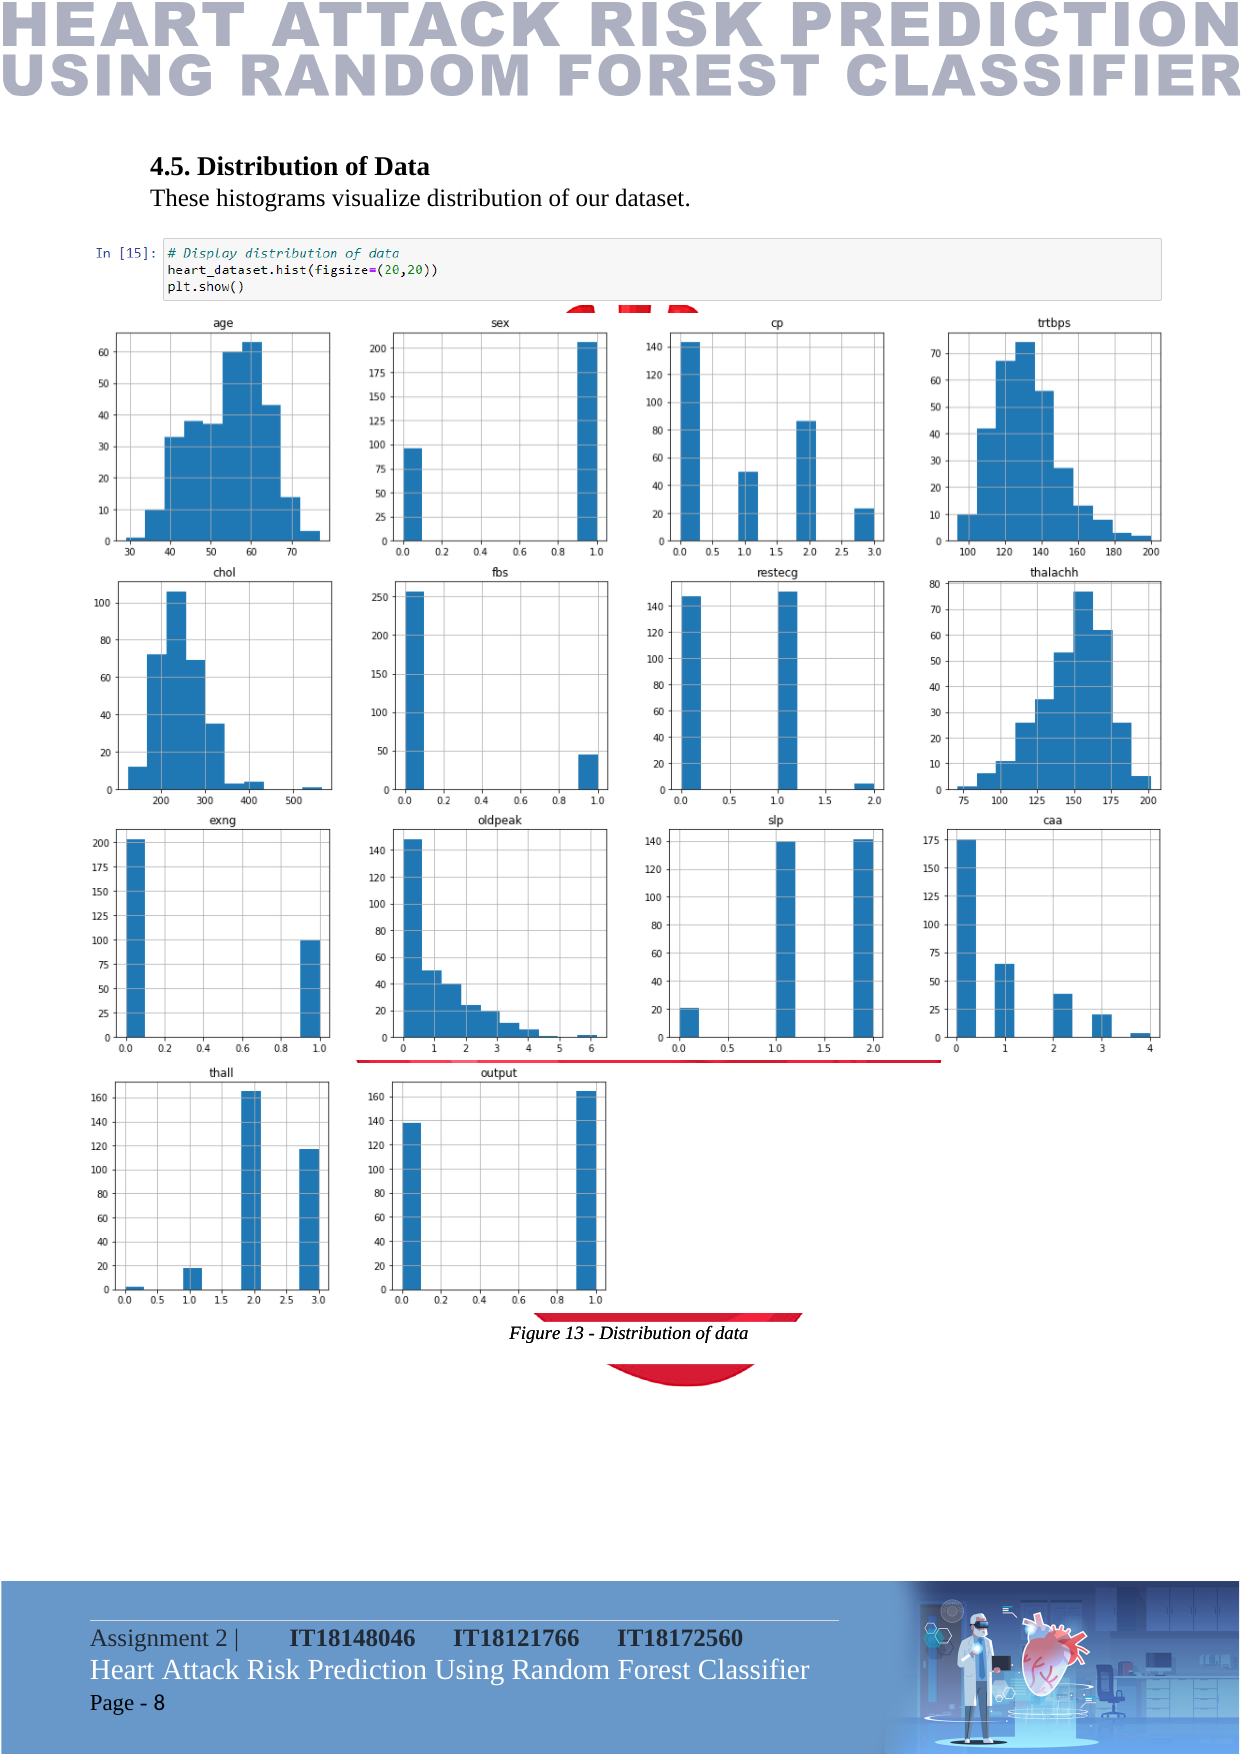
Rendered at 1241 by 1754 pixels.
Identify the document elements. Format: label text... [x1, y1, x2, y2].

text These histograms visualize distribution of our dataset. [150, 183, 1090, 212]
subtitle Distribution of Data [150, 150, 1090, 181]
picture [0, 0, 1241, 117]
picture [0, 148, 1241, 1577]
picture [1, 1581, 1240, 1754]
